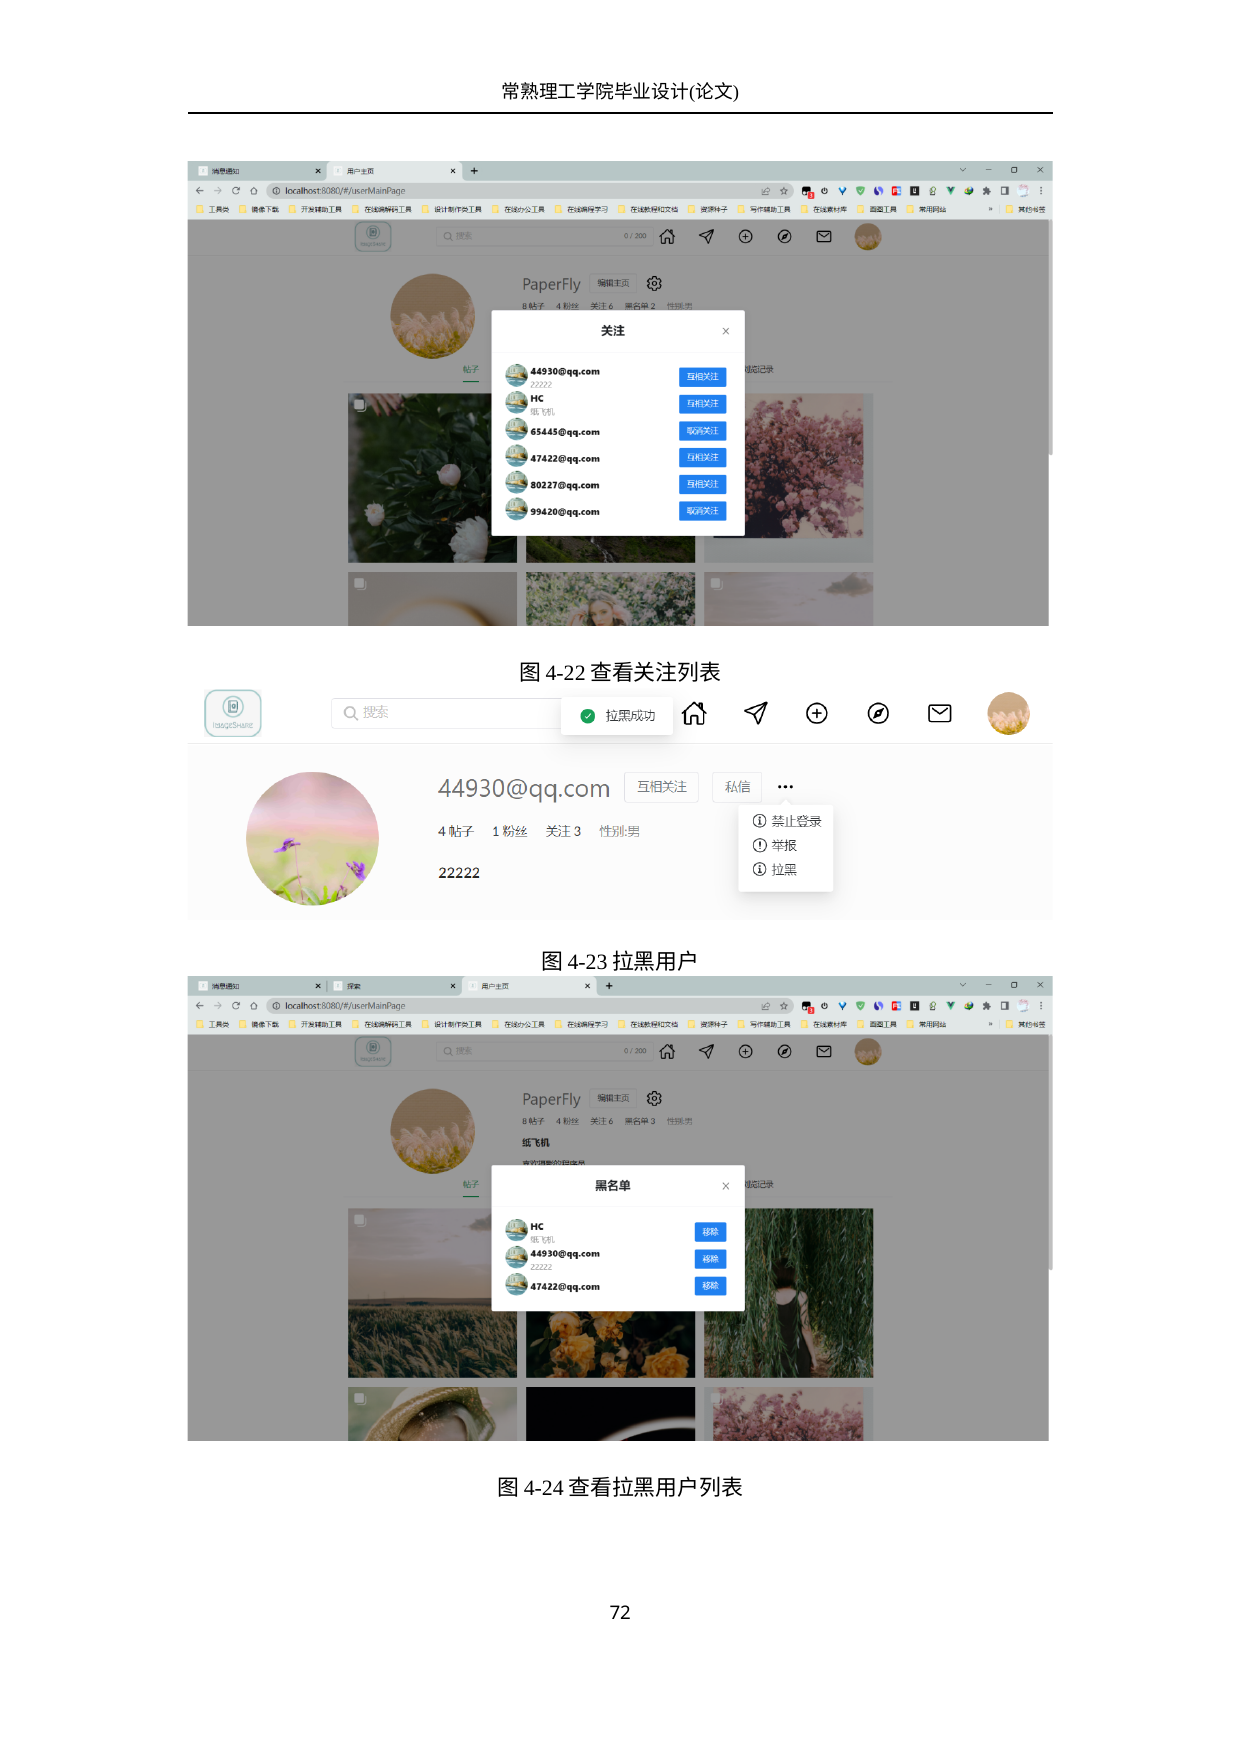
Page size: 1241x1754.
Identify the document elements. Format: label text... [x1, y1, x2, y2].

text 图4-22查看关注列表 [187, 654, 1053, 688]
text 图4-24查看拉黑用户列表 [187, 1469, 1053, 1503]
picture [187, 688, 1053, 920]
picture [187, 976, 1053, 1441]
text 图4-23拉黑用户 [187, 943, 1053, 976]
picture [187, 161, 1053, 626]
